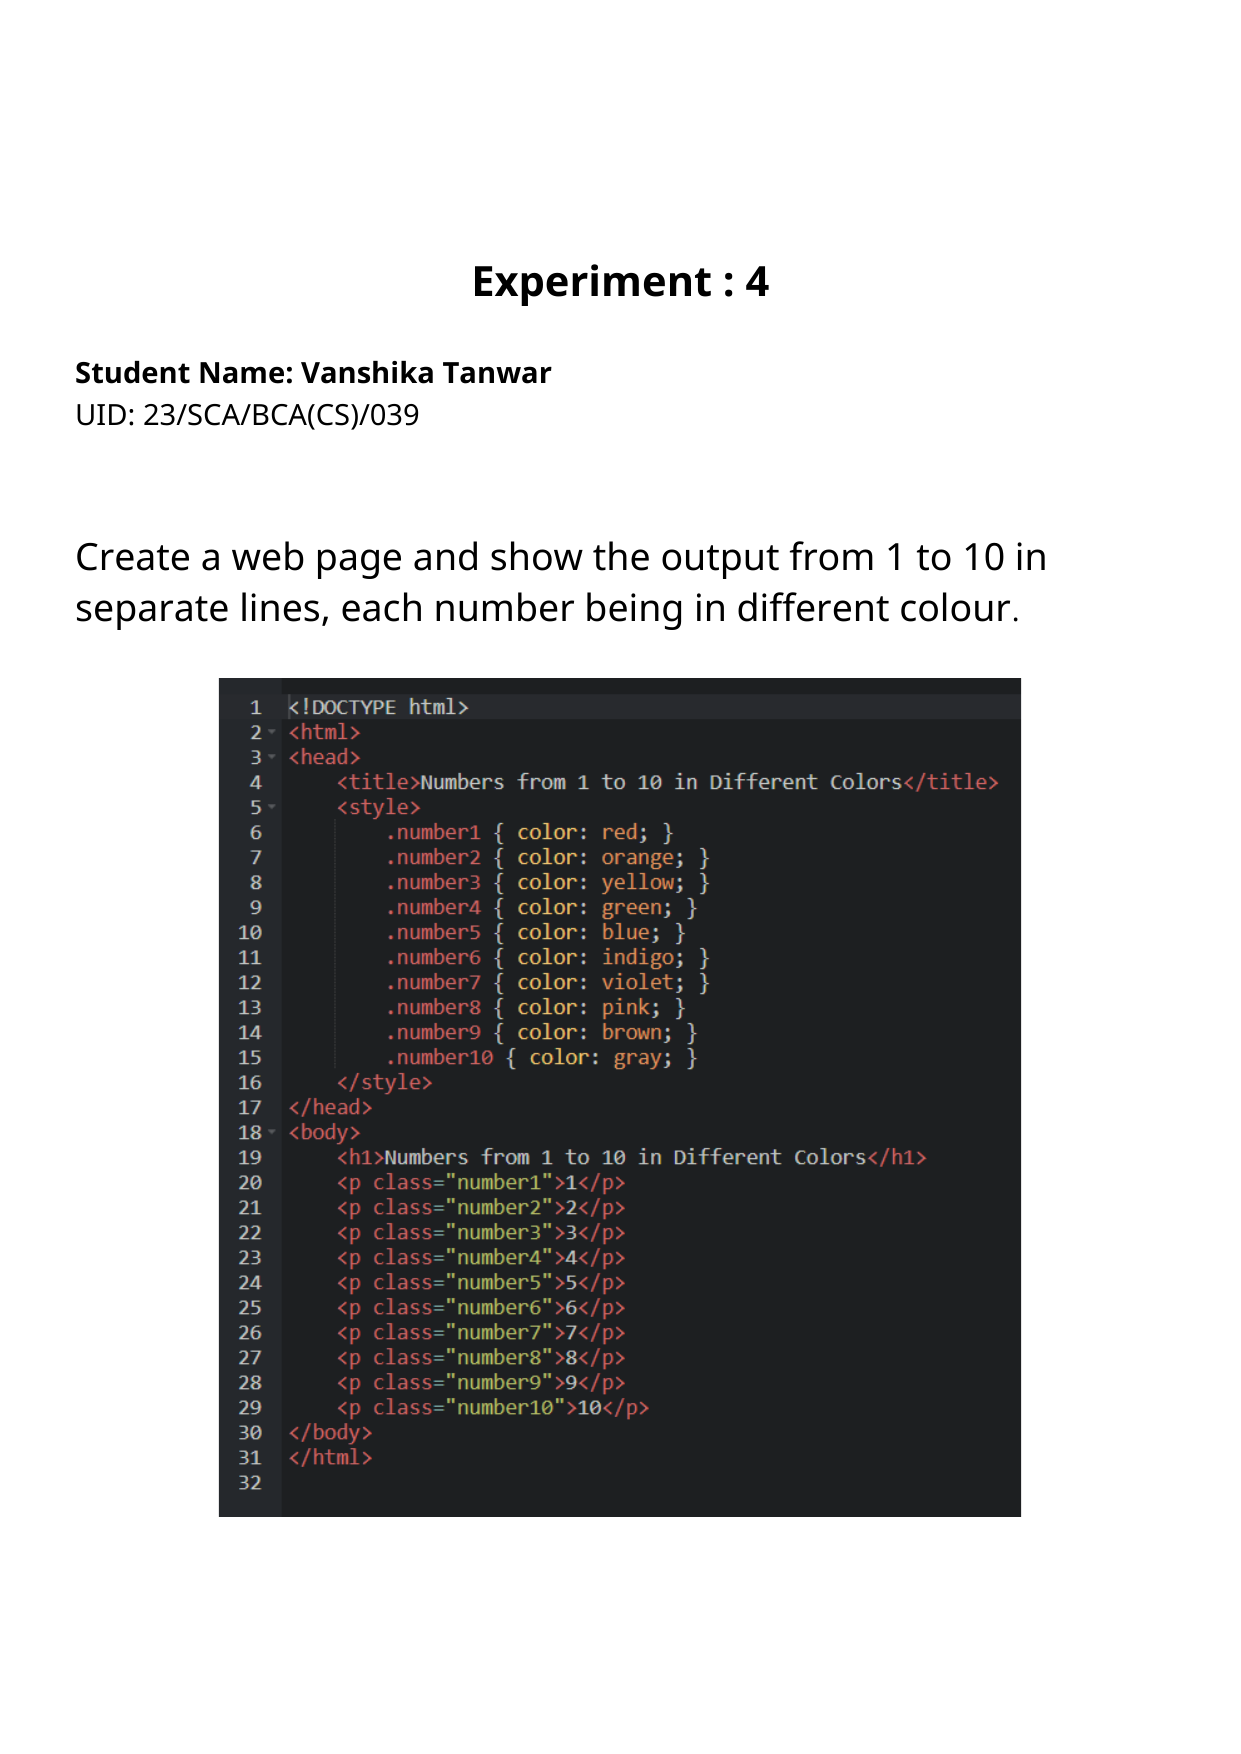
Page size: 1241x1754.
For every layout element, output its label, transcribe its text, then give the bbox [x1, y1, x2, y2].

text Experiment : 4 [75, 252, 1165, 308]
text UID: 23/SCA/BCA(CS)/039 [75, 394, 1165, 434]
text Create a web page and show the output from 1 to 10 in separate lines, each number being in different colour. [75, 531, 1165, 633]
text Student Name: Vanshika Tanwar [75, 352, 1165, 392]
picture [218, 678, 1022, 1517]
